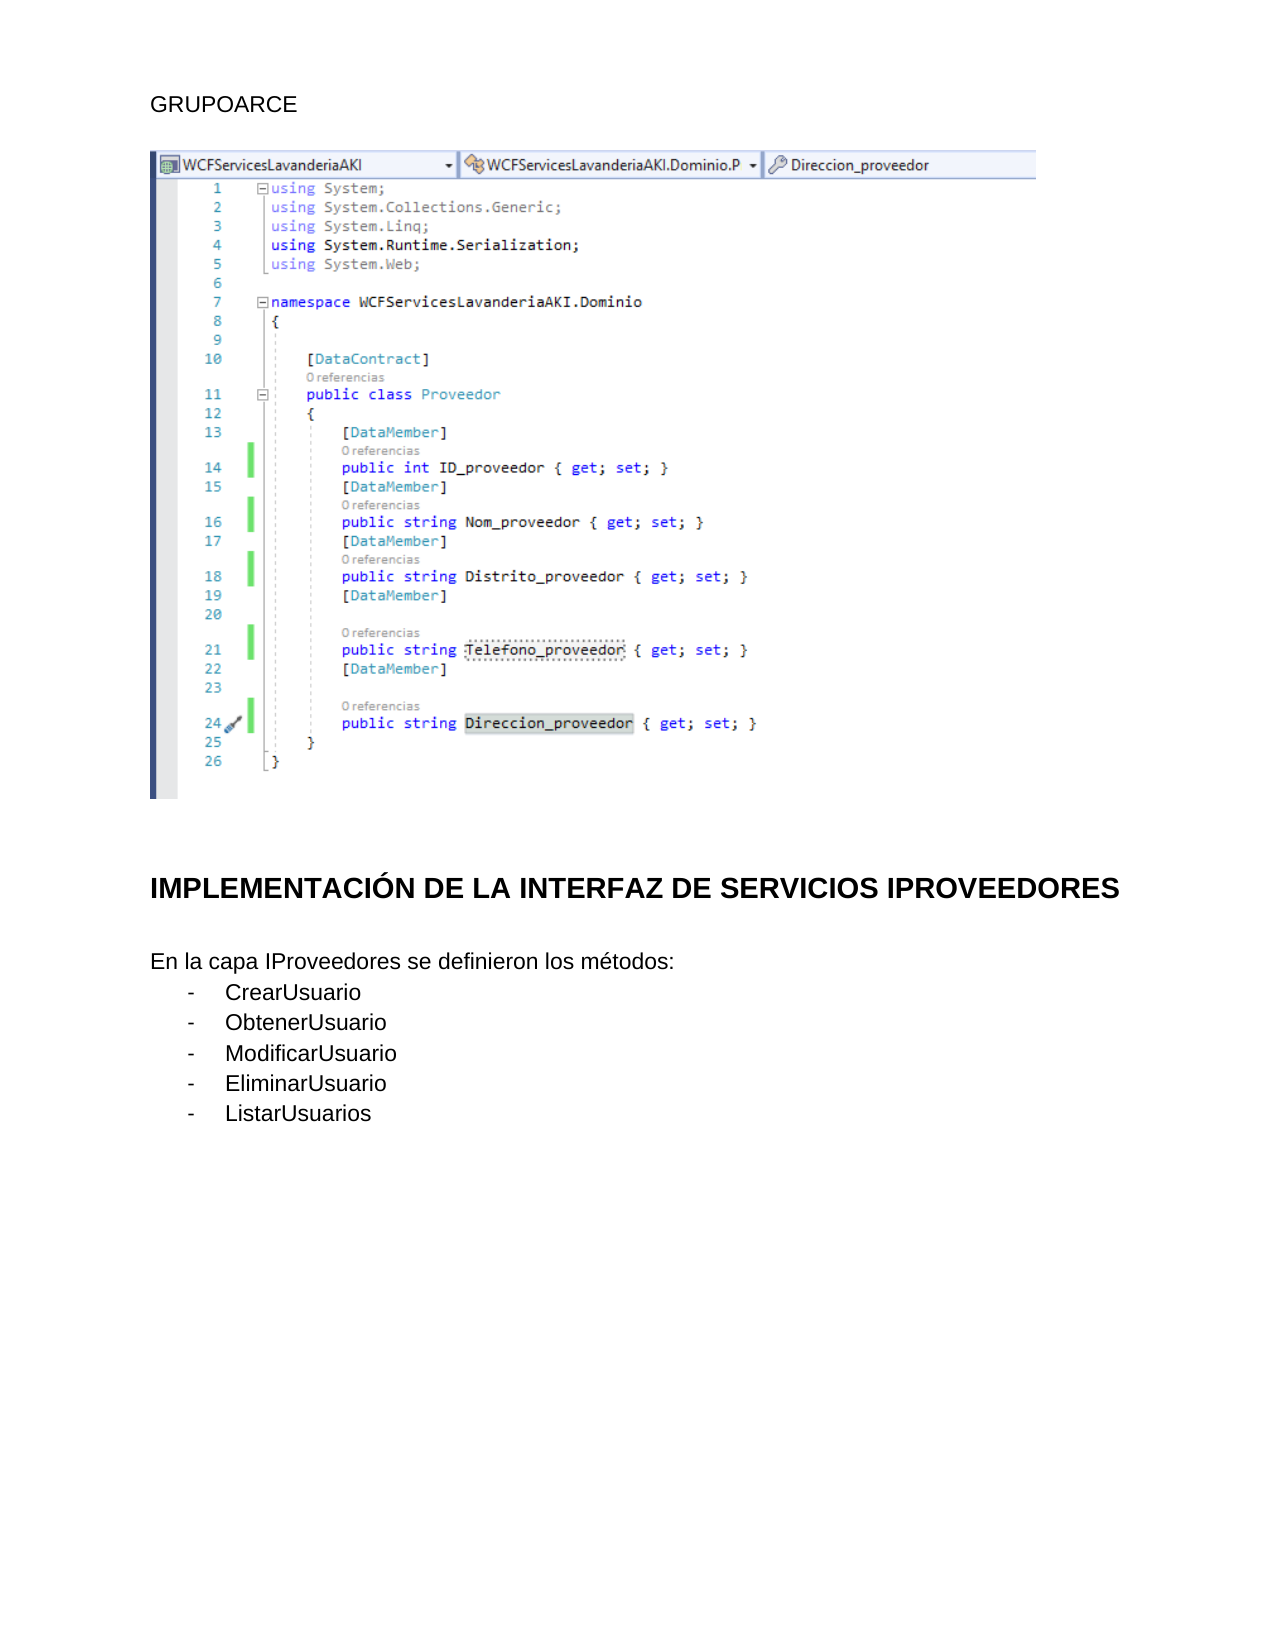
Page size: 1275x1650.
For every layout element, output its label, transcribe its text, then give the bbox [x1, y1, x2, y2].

list CrearUsuario [187, 978, 1125, 1006]
list ListarUsuarios [187, 1099, 1125, 1127]
text En la capa IProveedores se definieron los métodos: [150, 948, 1125, 974]
picture [150, 150, 1036, 799]
list EliminarUsuario [187, 1069, 1125, 1097]
list ModificarUsuario [187, 1039, 1125, 1067]
list ObtenerUsuario [187, 1008, 1125, 1036]
text IMPLEMENTACIÓN DE LA INTERFAZ DE SERVICIOS IPROVEEDORES [150, 871, 1125, 904]
